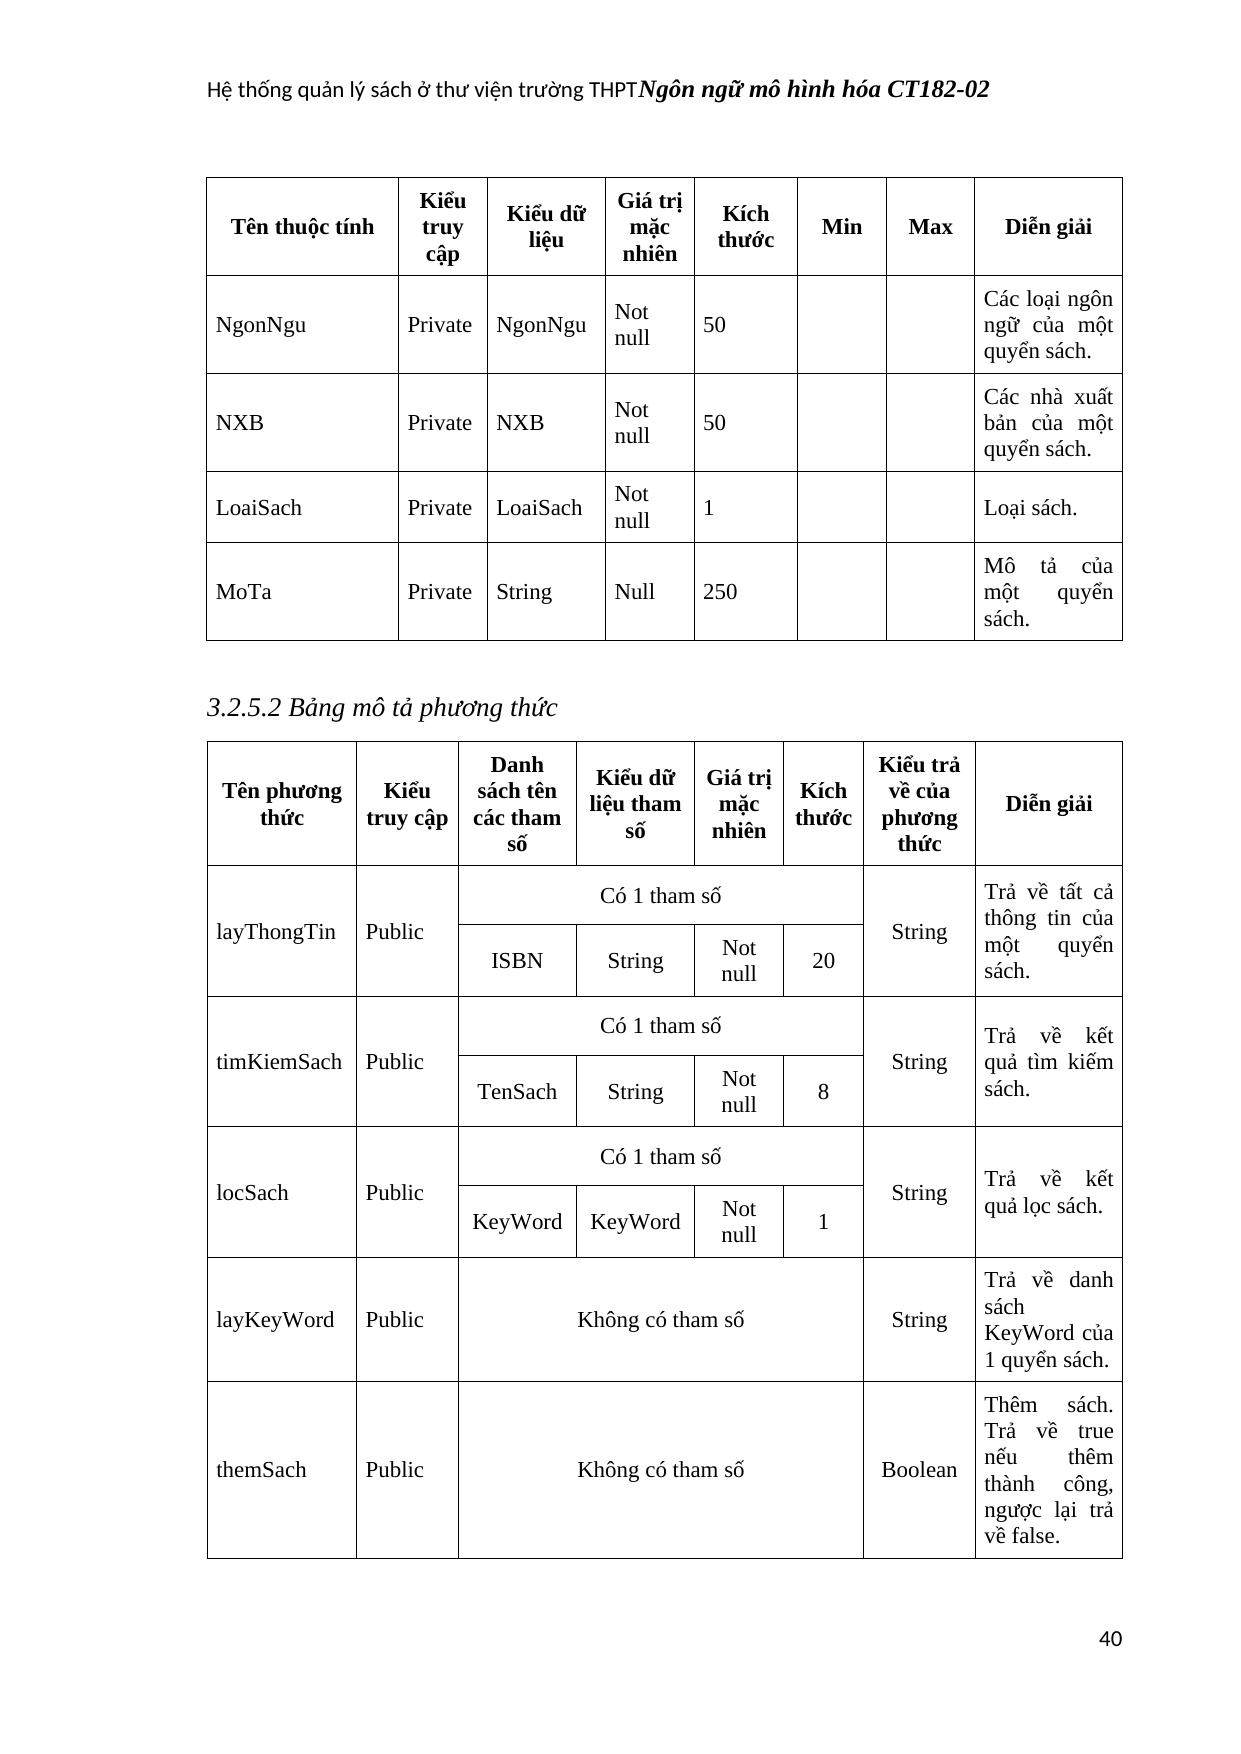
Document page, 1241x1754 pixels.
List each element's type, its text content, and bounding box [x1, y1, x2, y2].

table_cell KeyWord [459, 1186, 576, 1257]
table_cell Not null [695, 1056, 783, 1126]
table_header Tên thuộc tính [207, 178, 398, 275]
table_cell Null [606, 543, 694, 640]
table_cell [887, 374, 974, 471]
table_cell 50 [695, 276, 797, 373]
table_cell Không có tham số [459, 1258, 863, 1381]
table_cell NgonNgu [488, 276, 605, 373]
table_cell Not null [606, 374, 694, 471]
table_cell timKiemSach [208, 997, 356, 1126]
table_cell ISBN [459, 925, 576, 996]
table_cell Private [399, 543, 487, 640]
table_cell NgonNgu [207, 276, 398, 373]
table_cell LoaiSach [488, 472, 605, 542]
table_cell TenSach [459, 1056, 576, 1126]
table_cell Trả về danh sách KeyWord của 1 quyển sách. [976, 1258, 1122, 1381]
table_cell Private [399, 374, 487, 471]
table_cell Có 1 tham số [459, 1127, 863, 1185]
table_cell NXB [207, 374, 398, 471]
table_cell Not null [695, 925, 783, 996]
table_cell String [577, 1056, 694, 1126]
table_header Min [798, 178, 886, 275]
table_header Kiểu dữ liệu [488, 178, 605, 275]
table_cell [887, 276, 974, 373]
table_cell Public [357, 1382, 458, 1558]
table_header Max [887, 178, 974, 275]
table_header Kích thước [784, 742, 863, 865]
table_header Giá trị mặc nhiên [695, 742, 783, 865]
table_cell Các loại ngôn ngữ của một quyển sách. [975, 276, 1122, 373]
table_cell LoaiSach [207, 472, 398, 542]
table_cell [798, 276, 886, 373]
table_cell 1 [695, 472, 797, 542]
table_cell KeyWord [577, 1186, 694, 1257]
table_header Kiểu truy cập [357, 742, 458, 865]
table_cell layKeyWord [208, 1258, 356, 1381]
table_cell locSach [208, 1127, 356, 1257]
table_cell String [488, 543, 605, 640]
table_cell Not null [606, 472, 694, 542]
table_cell 1 [784, 1186, 863, 1257]
table_cell [798, 374, 886, 471]
table_cell Có 1 tham số [459, 997, 863, 1055]
table_cell Public [357, 1127, 458, 1257]
table_header Kiểu trả về của phương thức [864, 742, 975, 865]
table_cell Public [357, 1258, 458, 1381]
table_header Diễn giải [975, 178, 1122, 275]
table_cell Private [399, 276, 487, 373]
table_cell Not null [695, 1186, 783, 1257]
table_cell [798, 472, 886, 542]
table_cell Có 1 tham số [459, 866, 863, 924]
table_cell Public [357, 997, 458, 1126]
table_cell Các nhà xuất bản của một quyển sách. [975, 374, 1122, 471]
table_cell layThongTin [208, 866, 356, 996]
table_header Kiểu truy cập [399, 178, 487, 275]
table_cell 50 [695, 374, 797, 471]
table_cell Trả về tất cả thông tin của một quyển sách. [976, 866, 1122, 996]
table_cell Loại sách. [975, 472, 1122, 542]
table_cell String [864, 1258, 975, 1381]
table_cell Trả về kết quả lọc sách. [976, 1127, 1122, 1257]
table_cell Thêm sách. Trả về true nếu thêm thành công, ngược lại trả về false. [976, 1382, 1122, 1558]
table_cell Public [357, 866, 458, 996]
table_cell String [864, 866, 975, 996]
table_cell 8 [784, 1056, 863, 1126]
table_cell Trả về kết quả tìm kiếm sách. [976, 997, 1122, 1126]
table_cell [798, 543, 886, 640]
table_cell Boolean [864, 1382, 975, 1558]
table_cell [887, 543, 974, 640]
table_cell [887, 472, 974, 542]
table_cell MoTa [207, 543, 398, 640]
table_header Giá trị mặc nhiên [606, 178, 694, 275]
table_cell String [577, 925, 694, 996]
table_cell Mô tả của một quyển sách. [975, 543, 1122, 640]
table_header Tên phương thức [208, 742, 356, 865]
table_cell Private [399, 472, 487, 542]
table_header Kiểu dữ liệu tham số [577, 742, 694, 865]
table_cell themSach [208, 1382, 356, 1558]
table_cell Không có tham số [459, 1382, 863, 1558]
table_header Danh sách tên các tham số [459, 742, 576, 865]
table_cell String [864, 1127, 975, 1257]
table_header Diễn giải [976, 742, 1122, 865]
table_cell Not null [606, 276, 694, 373]
table_header Kích thước [695, 178, 797, 275]
table_cell 250 [695, 543, 797, 640]
subtitle Bảng mô tả phương thức [207, 691, 1122, 722]
table_cell String [864, 997, 975, 1126]
table_cell NXB [488, 374, 605, 471]
table_cell 20 [784, 925, 863, 996]
